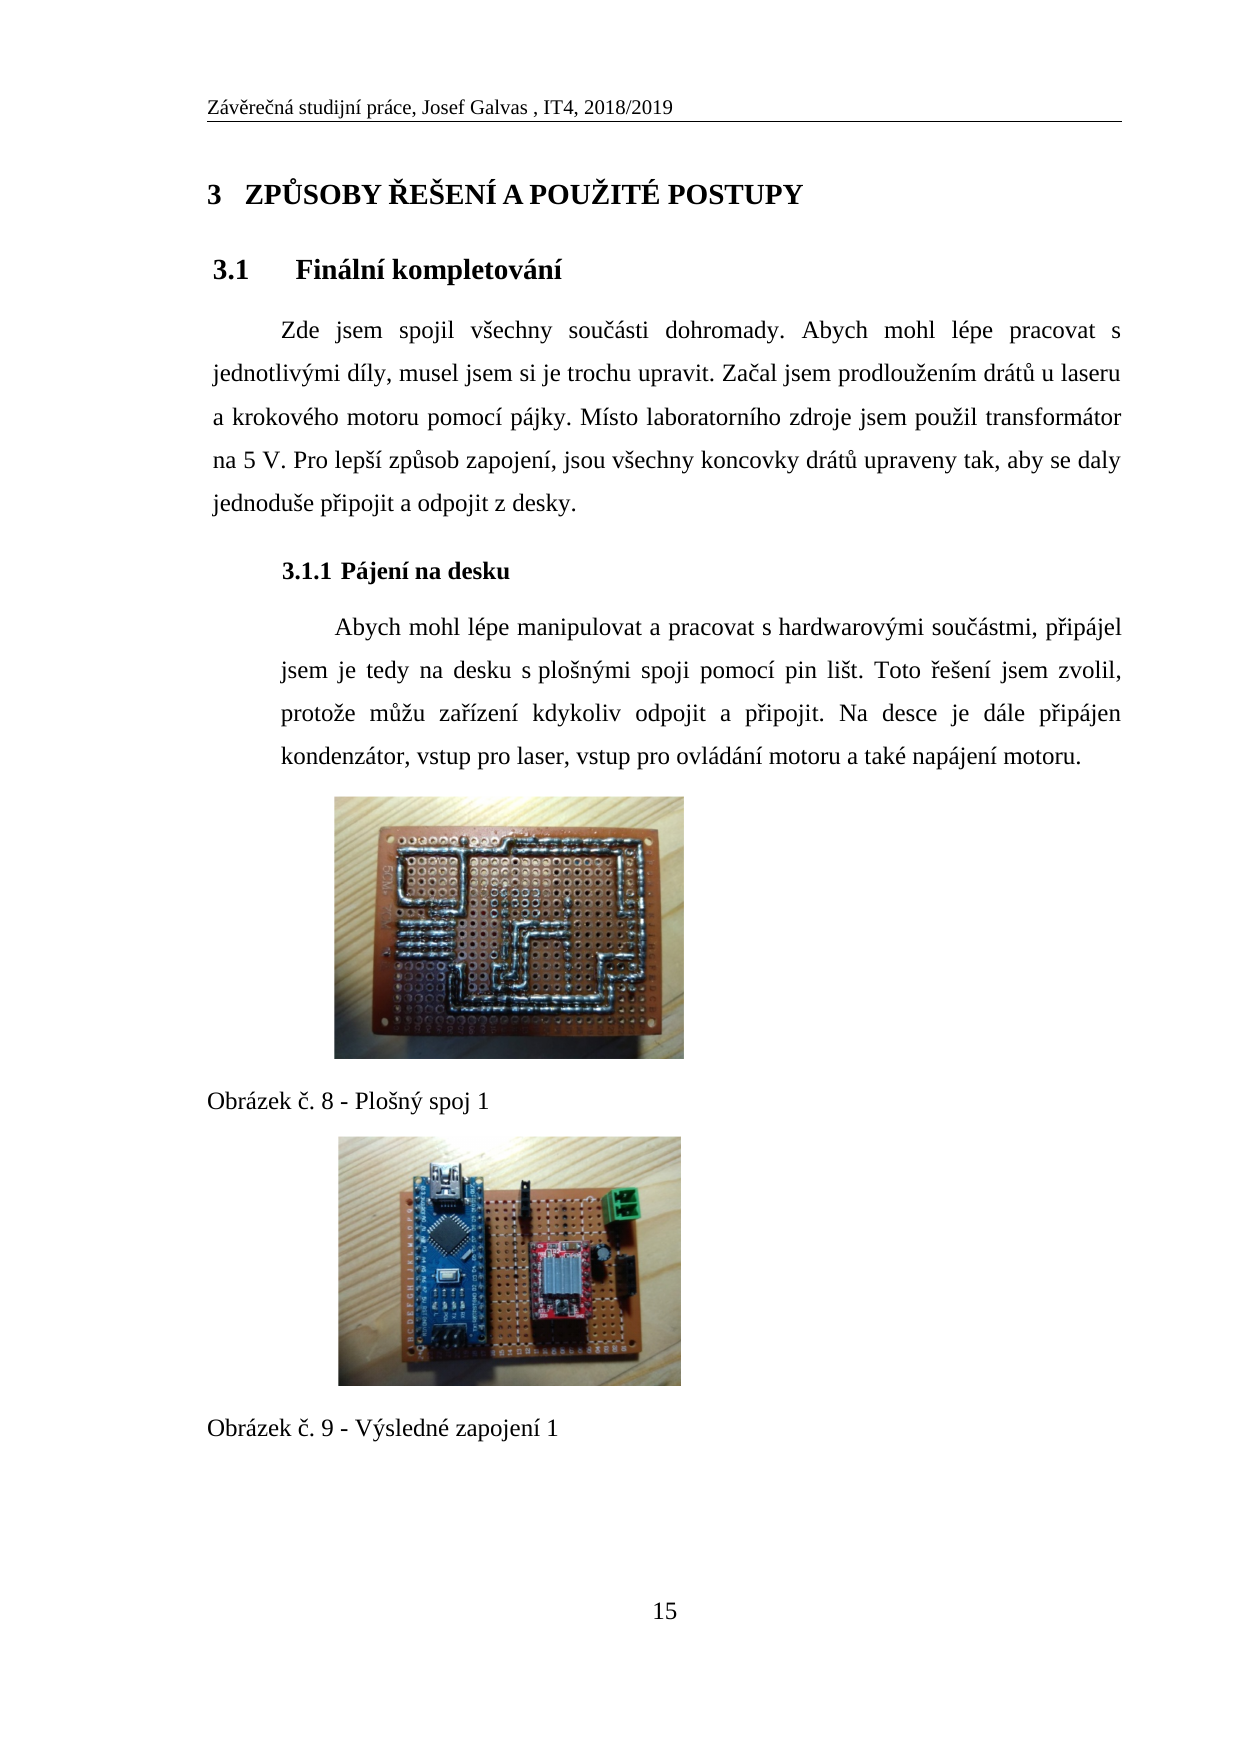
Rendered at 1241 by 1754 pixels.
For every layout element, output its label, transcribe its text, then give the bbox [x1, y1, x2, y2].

text Obrázek č. 9 - Výsledné zapojení 1 [207, 1413, 1122, 1442]
subtitle Pájení na desku [282, 556, 1122, 585]
text Abych mohl lépe manipulovat a pracovat s hardwarovými součástmi, připájel jsem je tedy na desku s plošnými spoji pomocí pin lišt. Toto řešení jsem zvolil, protože můžu zařízení kdykoliv odpojit a připojit. Na desce je dále připájen kondenzátor, vstup pro laser, vstup pro ovládání motoru a také napájení motoru. [281, 612, 1122, 770]
subtitle Finální kompletování [213, 252, 1122, 286]
picture [335, 797, 683, 1059]
text Obrázek č. 8 - Plošný spoj 1 [207, 1086, 1122, 1115]
text Zde jsem spojil všechny součásti dohromady. Abych mohl lépe pracovat s jednotlivými díly, musel jsem si je trochu upravit. Začal jsem prodloužením drátů u laseru a krokového motoru pomocí pájky. Místo laboratorního zdroje jsem použil transformátor na 5 V. Pro lepší způsob zapojení, jsou všechny koncovky drátů upraveny tak, aby se daly jednoduše připojit a odpojit z desky. [213, 315, 1122, 517]
picture [339, 1137, 681, 1386]
subtitle Způsoby řešení a použité postupy [207, 177, 1122, 211]
